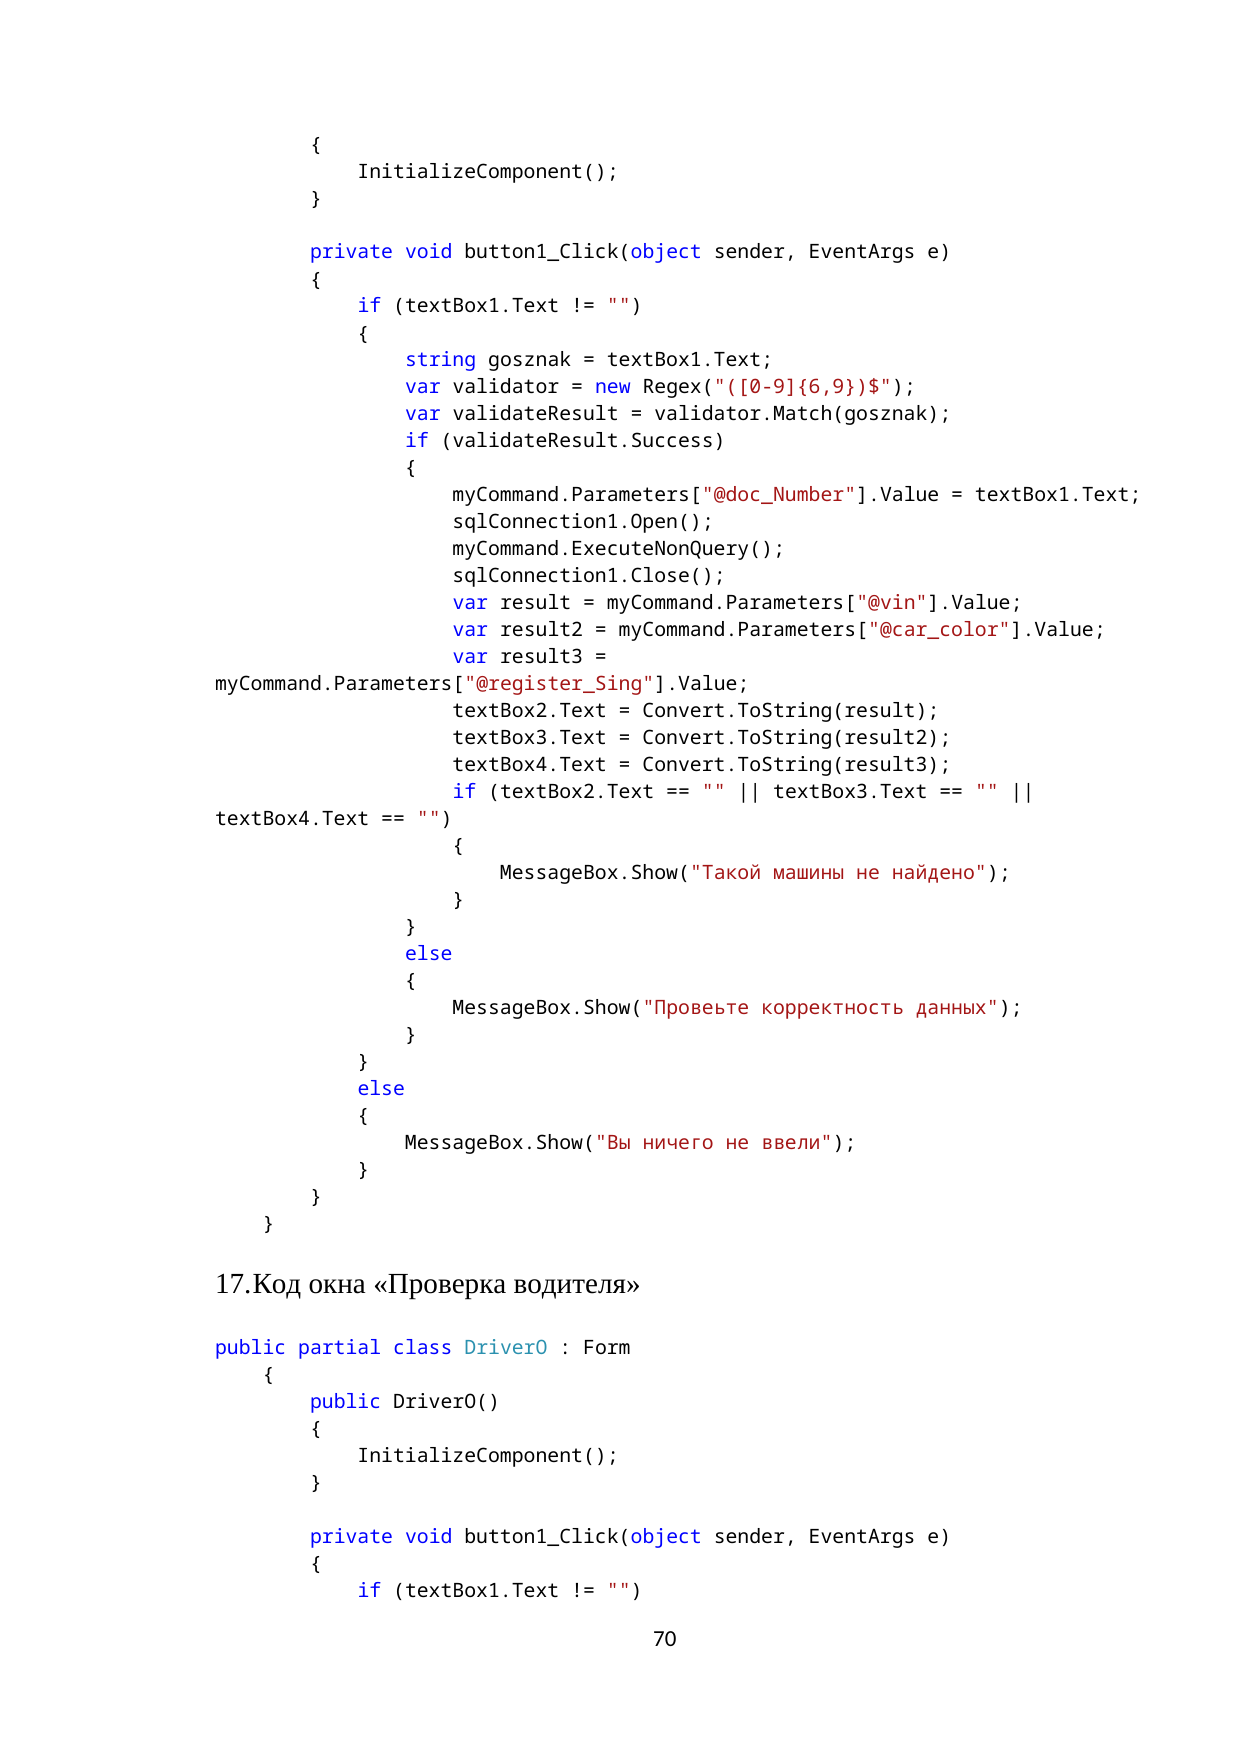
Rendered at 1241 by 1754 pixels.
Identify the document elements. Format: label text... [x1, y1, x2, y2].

text private void button1_Click(object sender, EventArgs e) [215, 238, 1152, 265]
text MessageBox.Show("Вы ничего не ввели"); [215, 1128, 1152, 1155]
text } [215, 1047, 1152, 1074]
text { [215, 265, 1152, 292]
text string gosznak = textBox1.Text; [215, 346, 1152, 373]
text MessageBox.Show("Такой машины не найдено"); [215, 858, 1152, 885]
text textBox3.Text = Convert.ToString(result2); [215, 723, 1152, 750]
text public partial class DriverO : Form [215, 1333, 1152, 1360]
text InitializeComponent(); [215, 157, 1152, 184]
text sqlConnection1.Open(); [215, 508, 1152, 534]
text { [215, 1414, 1152, 1441]
text var result3 = myCommand.Parameters["@register_Sing"].Value; [215, 642, 1152, 696]
text { [215, 1101, 1152, 1128]
text var result = myCommand.Parameters["@vin"].Value; [215, 588, 1152, 616]
text } [215, 912, 1152, 939]
text } [215, 1468, 1152, 1495]
text } [215, 1209, 1152, 1236]
text { [215, 130, 1152, 157]
list Код окна «Проверка водителя» [215, 1266, 1152, 1300]
text myCommand.ExecuteNonQuery(); [215, 534, 1152, 562]
text InitializeComponent(); [215, 1441, 1152, 1468]
text MessageBox.Show("Провеьте корректность данных"); [215, 993, 1152, 1020]
text public DriverO() [215, 1387, 1152, 1414]
text private void button1_Click(object sender, EventArgs e) [215, 1522, 1152, 1549]
text { [215, 454, 1152, 481]
text } [215, 1182, 1152, 1209]
text { [215, 319, 1152, 346]
text var validateResult = validator.Match(gosznak); [215, 400, 1152, 427]
text { [215, 966, 1152, 993]
text } [215, 1020, 1152, 1047]
text { [215, 831, 1152, 858]
text if (textBox1.Text != "") [215, 292, 1152, 319]
text myCommand.Parameters["@doc_Number"].Value = textBox1.Text; [215, 481, 1152, 508]
text else [215, 1074, 1152, 1101]
text { [215, 1360, 1152, 1387]
text if (textBox1.Text != "") [215, 1576, 1152, 1603]
text } [215, 885, 1152, 912]
text textBox4.Text = Convert.ToString(result3); [215, 750, 1152, 777]
text } [215, 184, 1152, 211]
text textBox2.Text = Convert.ToString(result); [215, 696, 1152, 723]
text { [215, 1549, 1152, 1576]
text var validator = new Regex("([0-9]{6,9})$"); [215, 373, 1152, 400]
text else [215, 939, 1152, 966]
text } [215, 1155, 1152, 1182]
text if (textBox2.Text == "" || textBox3.Text == "" || textBox4.Text == "") [215, 777, 1152, 831]
text var result2 = myCommand.Parameters["@car_color"].Value; [215, 616, 1152, 642]
text sqlConnection1.Close(); [215, 562, 1152, 588]
text if (validateResult.Success) [215, 427, 1152, 454]
